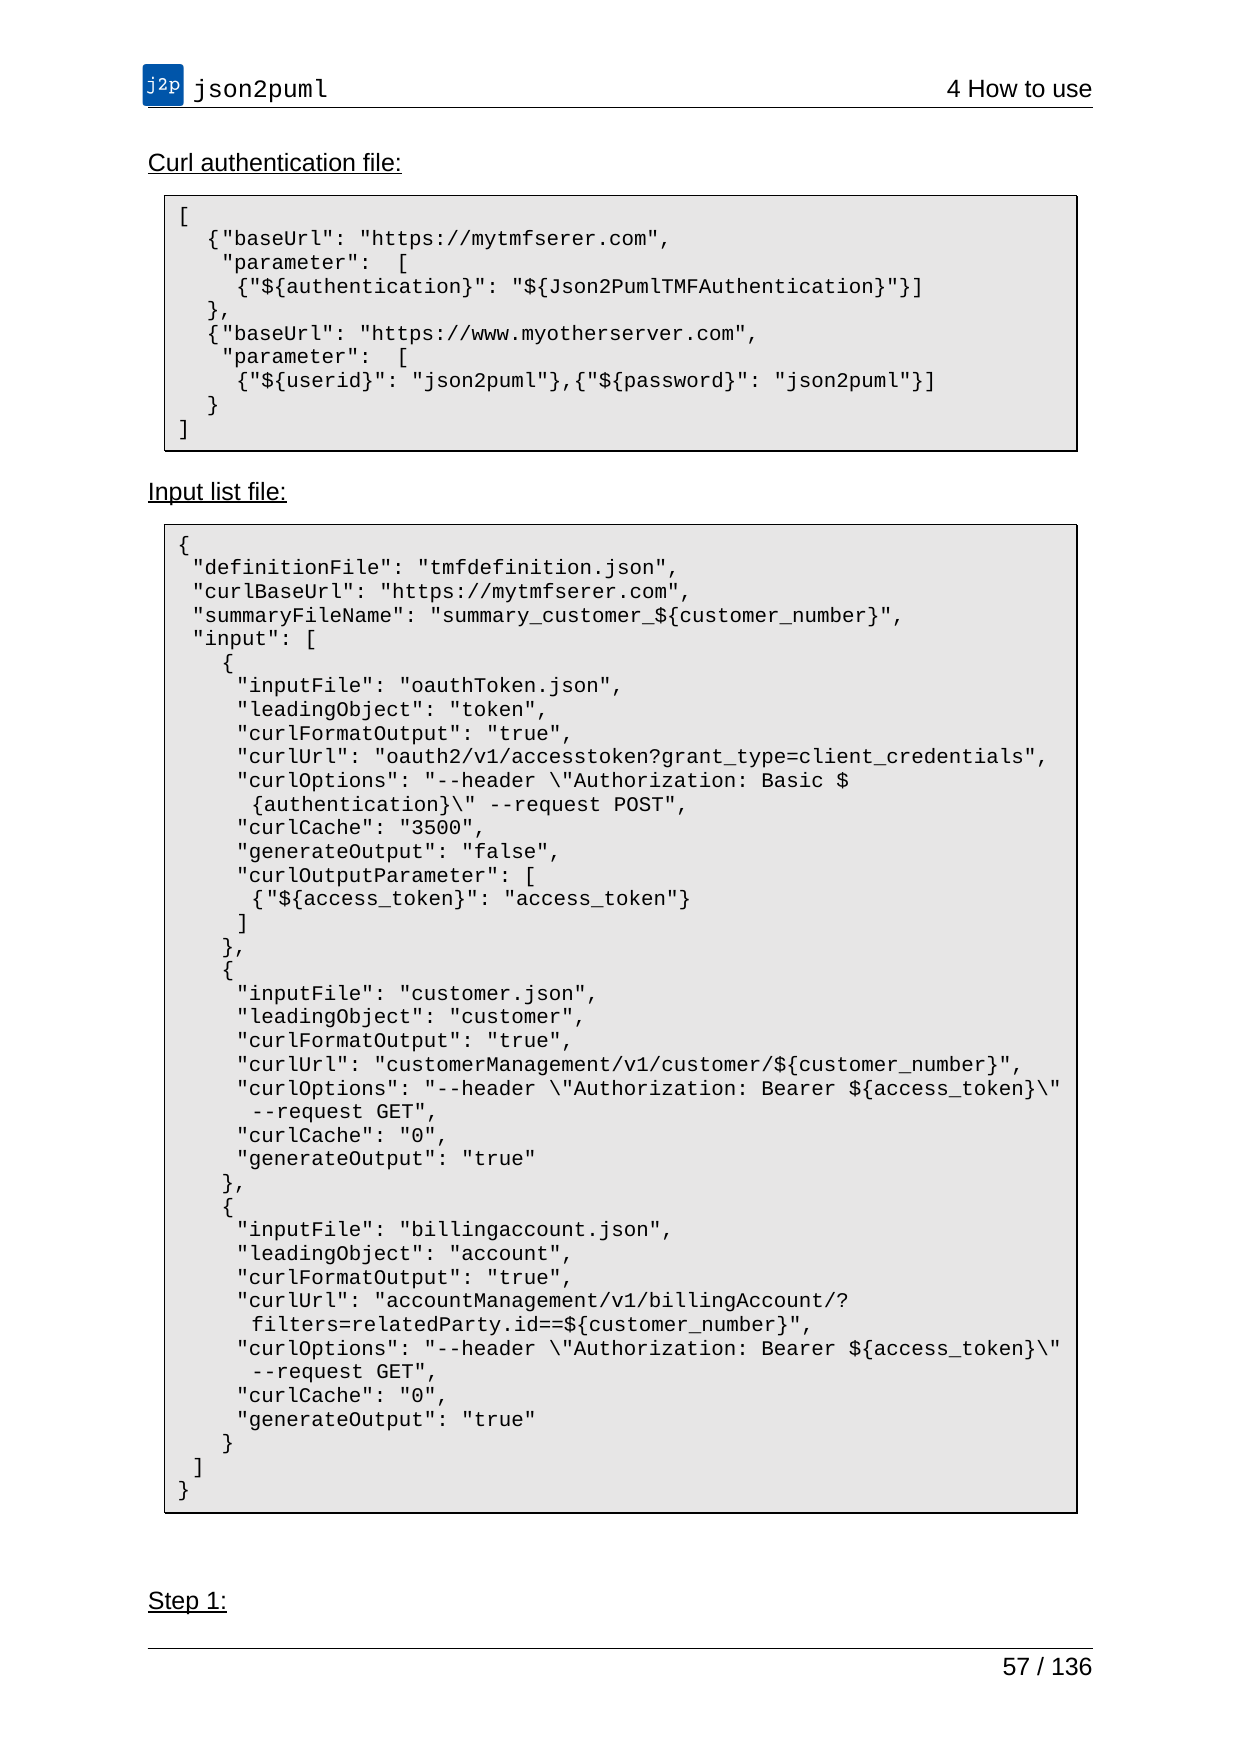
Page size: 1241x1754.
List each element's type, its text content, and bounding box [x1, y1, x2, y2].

text { [165, 525, 1076, 548]
text "curlFormatOutput": "true", [165, 713, 1076, 737]
text "input": [ [165, 619, 1076, 642]
text ] [165, 903, 1076, 926]
text "curlFormatOutput": "true", [165, 1257, 1076, 1281]
text { "${access_token}": "access_token"} [165, 879, 1076, 903]
text {"${userid}": "json2puml"},{"${password}": "json2puml"}] [165, 361, 1076, 384]
text {"${authentication}": "${Json2PumlTMFAuthentication}"}] [165, 266, 1076, 290]
text Input list file: [148, 477, 1093, 505]
text } [165, 384, 1076, 408]
text "curlUrl": "customerManagement/v1/customer/${customer_number}", [165, 1044, 1076, 1068]
text ] [165, 408, 1076, 450]
text "leadingObject": "token", [165, 690, 1076, 713]
text }, [165, 926, 1076, 950]
text Curl authentication file: [148, 148, 1093, 176]
text { "baseUrl": "https://mytmfserer.com", [165, 219, 1076, 243]
text "definitionFile": "tmfdefinition.json", [165, 548, 1076, 572]
text "curlCache": "0", [165, 1376, 1076, 1399]
text { "baseUrl": "https://www.myotherserver.com", [165, 313, 1076, 337]
text "curlCache": "3500", [165, 808, 1076, 832]
text [ [165, 196, 1076, 219]
text "generateOutput": "true" [165, 1399, 1076, 1423]
text "summaryFileName": "summary_customer_${customer_number}", [165, 595, 1076, 619]
text Step 1: [148, 1586, 1093, 1615]
text "parameter": [ [165, 337, 1076, 361]
text "curlCache": "0", [165, 1115, 1076, 1139]
text "inputFile": "oauthToken.json", [165, 666, 1076, 690]
text "parameter": [ [165, 243, 1076, 266]
text "curlOutputParameter": [ [165, 855, 1076, 879]
text { [165, 1186, 1076, 1210]
text "generateOutput": "false", [165, 832, 1076, 855]
text "leadingObject": "customer", [165, 997, 1076, 1021]
text "curlOptions": "--header \"Authorization: Bearer ${access_token}\" --request GET", [165, 1328, 1076, 1376]
picture [142, 64, 184, 106]
text } [165, 1423, 1076, 1446]
text "leadingObject": "account", [165, 1234, 1076, 1257]
text }, [165, 1163, 1076, 1186]
text "inputFile": "customer.json", [165, 973, 1076, 997]
text "inputFile": "billingaccount.json", [165, 1210, 1076, 1234]
text "curlUrl": "oauth2/v1/accesstoken?grant_type=client_credentials", [165, 737, 1076, 761]
text "curlOptions": "--header \"Authorization: Basic ${authentication}\" --request POST", [165, 761, 1076, 808]
text "curlBaseUrl": "https://mytmfserer.com", [165, 572, 1076, 595]
text "curlFormatOutput": "true", [165, 1021, 1076, 1044]
text "curlOptions": "--header \"Authorization: Bearer ${access_token}\" --request GET", [165, 1068, 1076, 1115]
text { [165, 950, 1076, 973]
text ] [165, 1446, 1076, 1470]
text }, [165, 290, 1076, 313]
text "curlUrl": "accountManagement/v1/billingAccount/?filters=relatedParty.id==${customer_number}", [165, 1281, 1076, 1328]
text { [165, 642, 1076, 666]
text } [165, 1470, 1076, 1512]
text "generateOutput": "true" [165, 1139, 1076, 1163]
